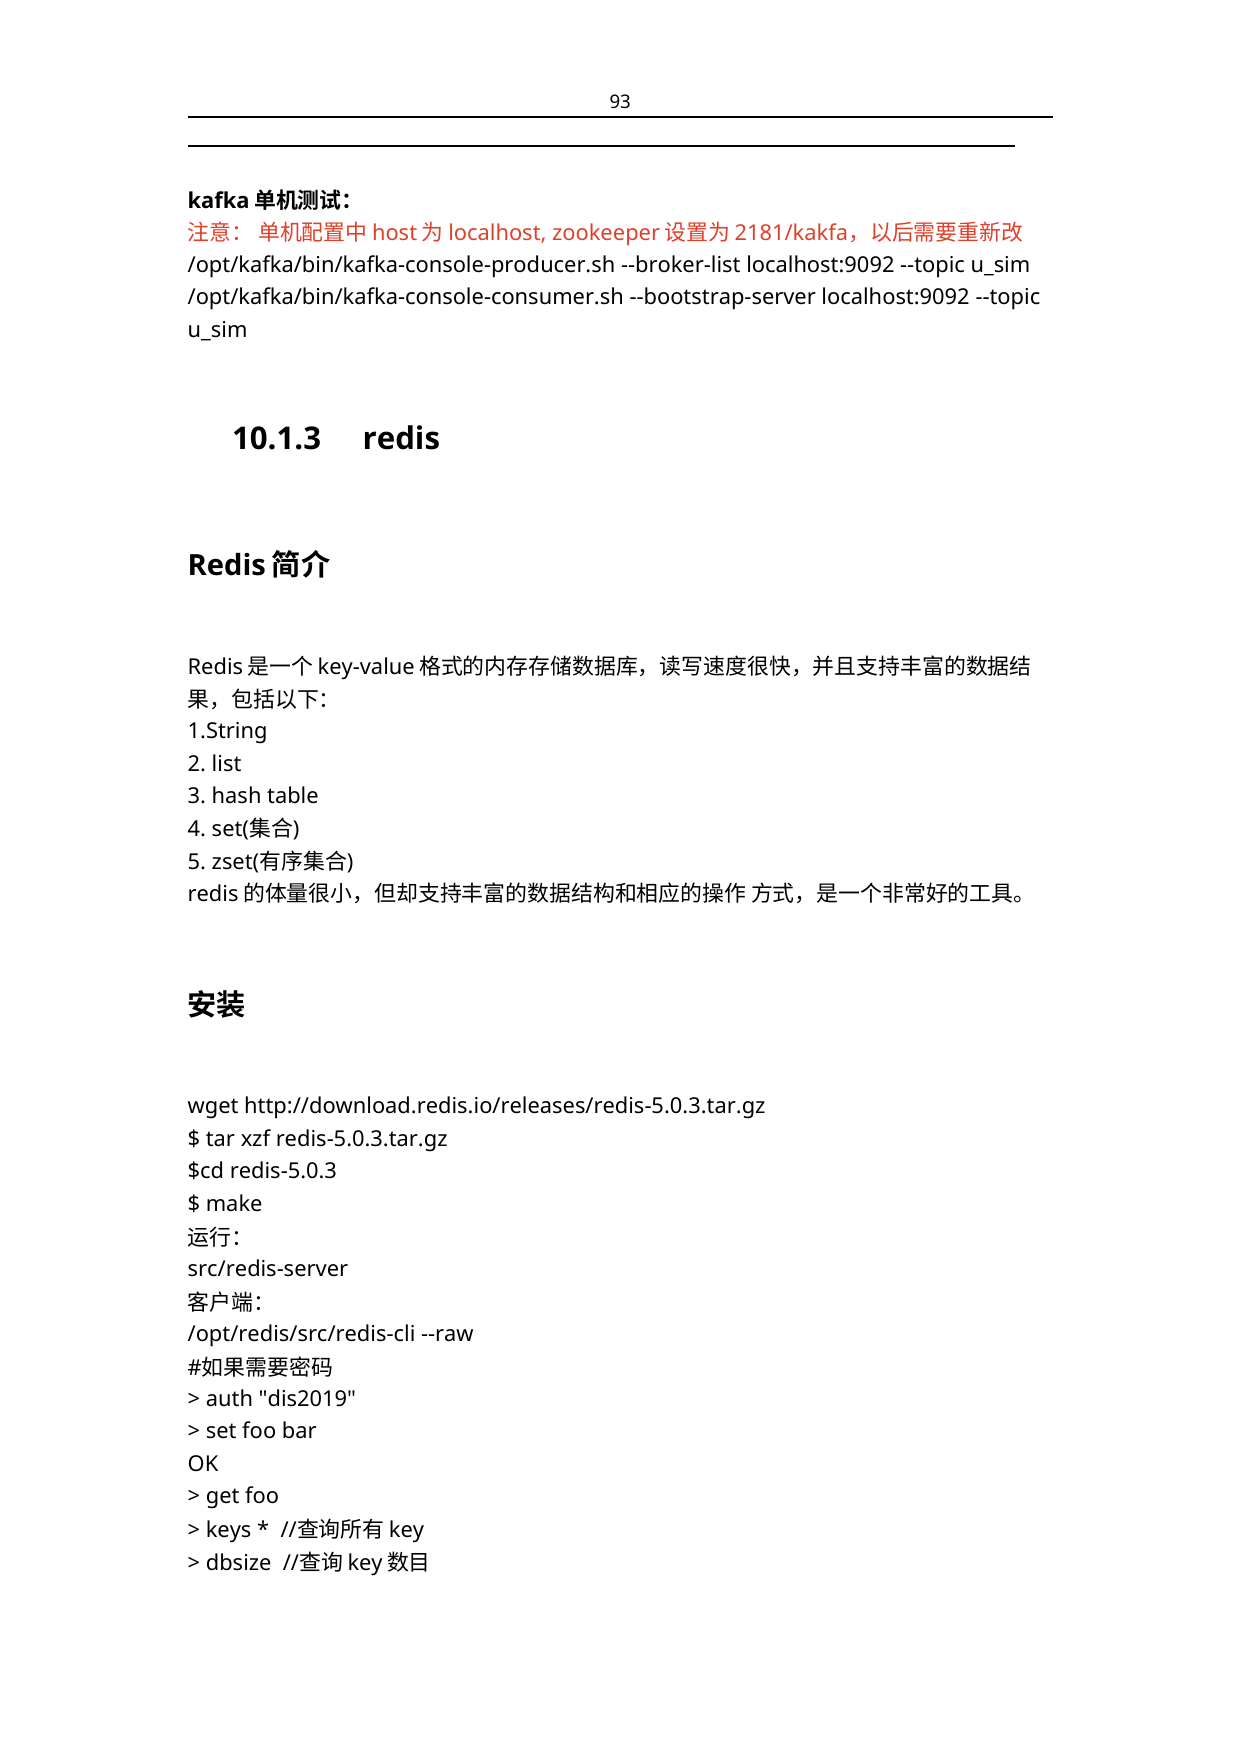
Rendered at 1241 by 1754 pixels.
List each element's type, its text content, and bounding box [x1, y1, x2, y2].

text > get foo [187, 1479, 1053, 1512]
text #如果需要密码 [187, 1349, 1053, 1382]
text 客户端： [187, 1284, 1053, 1317]
text Redis是一个key-value格式的内存存储数据库，读写速度很快，并且支持丰富的数据结果，包括以下： [187, 649, 1053, 714]
text > keys * //查询所有key [187, 1512, 1053, 1544]
text 1.String [187, 714, 1053, 746]
text 运行： [187, 1219, 1053, 1252]
text src/redis-server [187, 1252, 1053, 1284]
subtitle Redis简介 [187, 530, 1053, 595]
text 3. hash table [187, 779, 1053, 811]
text OK [187, 1447, 1053, 1479]
subtitle redis [232, 404, 1053, 469]
text > dbsize //查询key数目 [187, 1544, 1053, 1577]
text /opt/redis/src/redis-cli --raw [187, 1317, 1053, 1349]
text 2. list [187, 746, 1053, 779]
text wget http://download.redis.io/releases/redis-5.0.3.tar.gz [187, 1089, 1053, 1122]
text $ make [187, 1187, 1053, 1219]
text kafka单机测试： [187, 182, 1053, 215]
text /opt/kafka/bin/kafka-console-producer.sh --broker-list localhost:9092 --topic u_sim [187, 247, 1053, 280]
subtitle 安装 [187, 970, 1053, 1035]
text 注意： 单机配置中host为 localhost, zookeeper设置为2181/kakfa，以后需要重新改 [187, 215, 1053, 247]
text > auth "dis2019" [187, 1382, 1053, 1414]
text 4. set(集合) [187, 811, 1053, 844]
text $ tar xzf redis-5.0.3.tar.gz [187, 1122, 1053, 1154]
text $cd redis-5.0.3 [187, 1154, 1053, 1187]
text 5. zset(有序集合) [187, 844, 1053, 876]
text redis的体量很小，但却支持丰富的数据结构和相应的操作 方式，是一个非常好的工具。 [187, 876, 1053, 909]
text > set foo bar [187, 1414, 1053, 1447]
text /opt/kafka/bin/kafka-console-consumer.sh --bootstrap-server localhost:9092 --topic u_sim [187, 280, 1053, 345]
